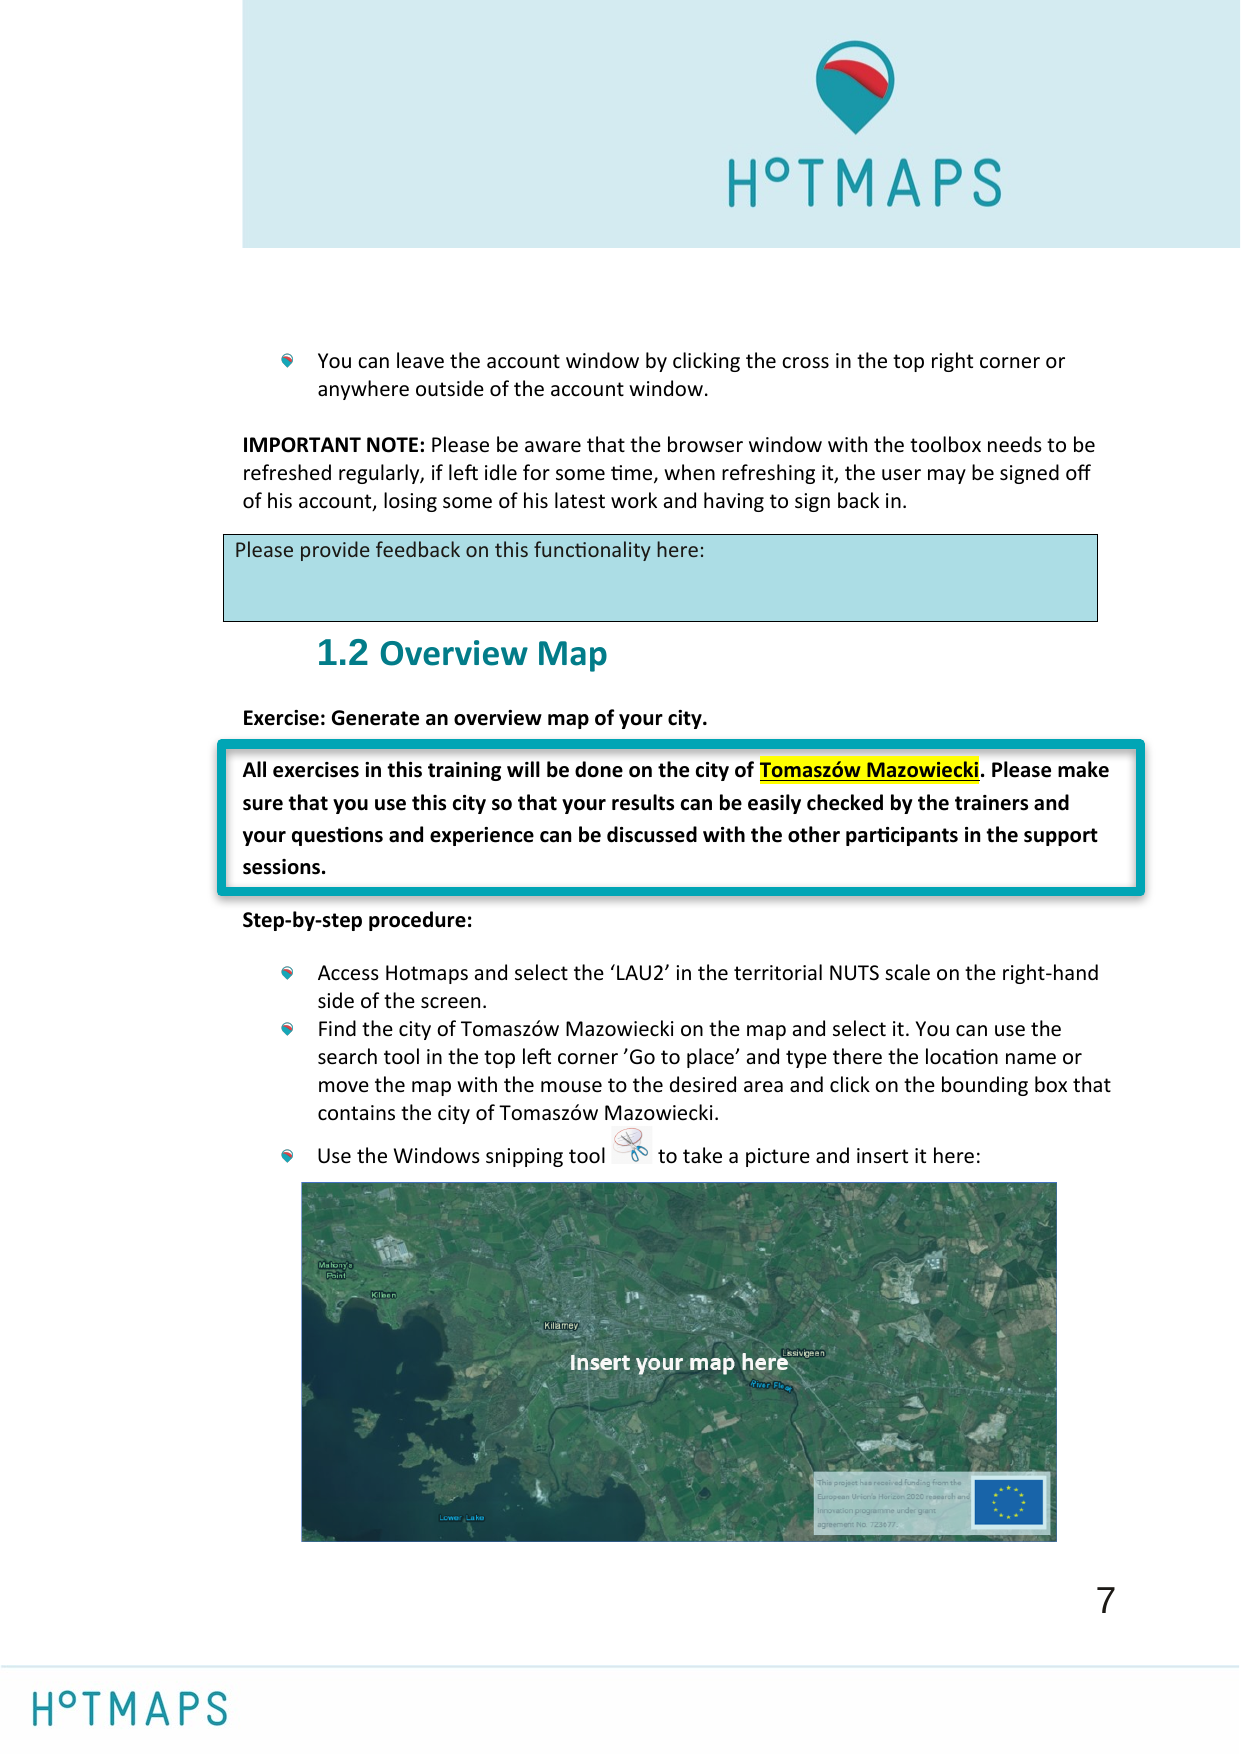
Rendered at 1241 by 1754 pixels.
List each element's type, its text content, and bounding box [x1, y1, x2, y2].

picture [0, 1665, 1240, 1754]
picture [611, 1126, 653, 1164]
text Step-by-step procedure: [242, 905, 1116, 933]
table_header Please provide feedback on this functionality here: [224, 535, 1097, 621]
text All exercises in this training will be done on the city of Tomaszów Mazowiecki. Please make sure that you use this city so that your results can be easily checked by the trainers and your questions and experience can be discussed with the other participants in the support sessions. [242, 756, 1116, 880]
list Find the city of Tomaszów Mazowiecki on the map and select it. You can use the search tool in the top left corner ’Go to place’ and type there the location name or move the map with the mouse to the desired area and click on the bounding box that contains the city of Tomaszów Mazowiecki. [280, 1014, 1116, 1126]
picture [280, 1020, 294, 1037]
text Exercise: Generate an overview map of your city. [242, 703, 1116, 731]
subtitle Overview Map [287, 542, 1116, 675]
list Use the Windows snipping tool to take a picture and insert it here: [279, 1126, 1116, 1169]
picture [242, 0, 1241, 248]
picture [280, 351, 294, 369]
list Access Hotmaps and select the ‘LAU2’ in the territorial NUTS scale on the right-hand side of the screen. [280, 958, 1116, 1014]
picture [280, 1147, 294, 1164]
picture [280, 964, 294, 981]
picture [301, 1182, 1057, 1542]
list IMPORTANT NOTE: Please be aware that the browser window with the toolbox needs to be refreshed regularly, if left idle for some time, when refreshing it, the user may be signed off of his account, losing some of his latest work and having to sign back in. [242, 430, 1116, 514]
list You can leave the account window by clicking the cross in the top right corner or anywhere outside of the account window. [280, 346, 1116, 402]
